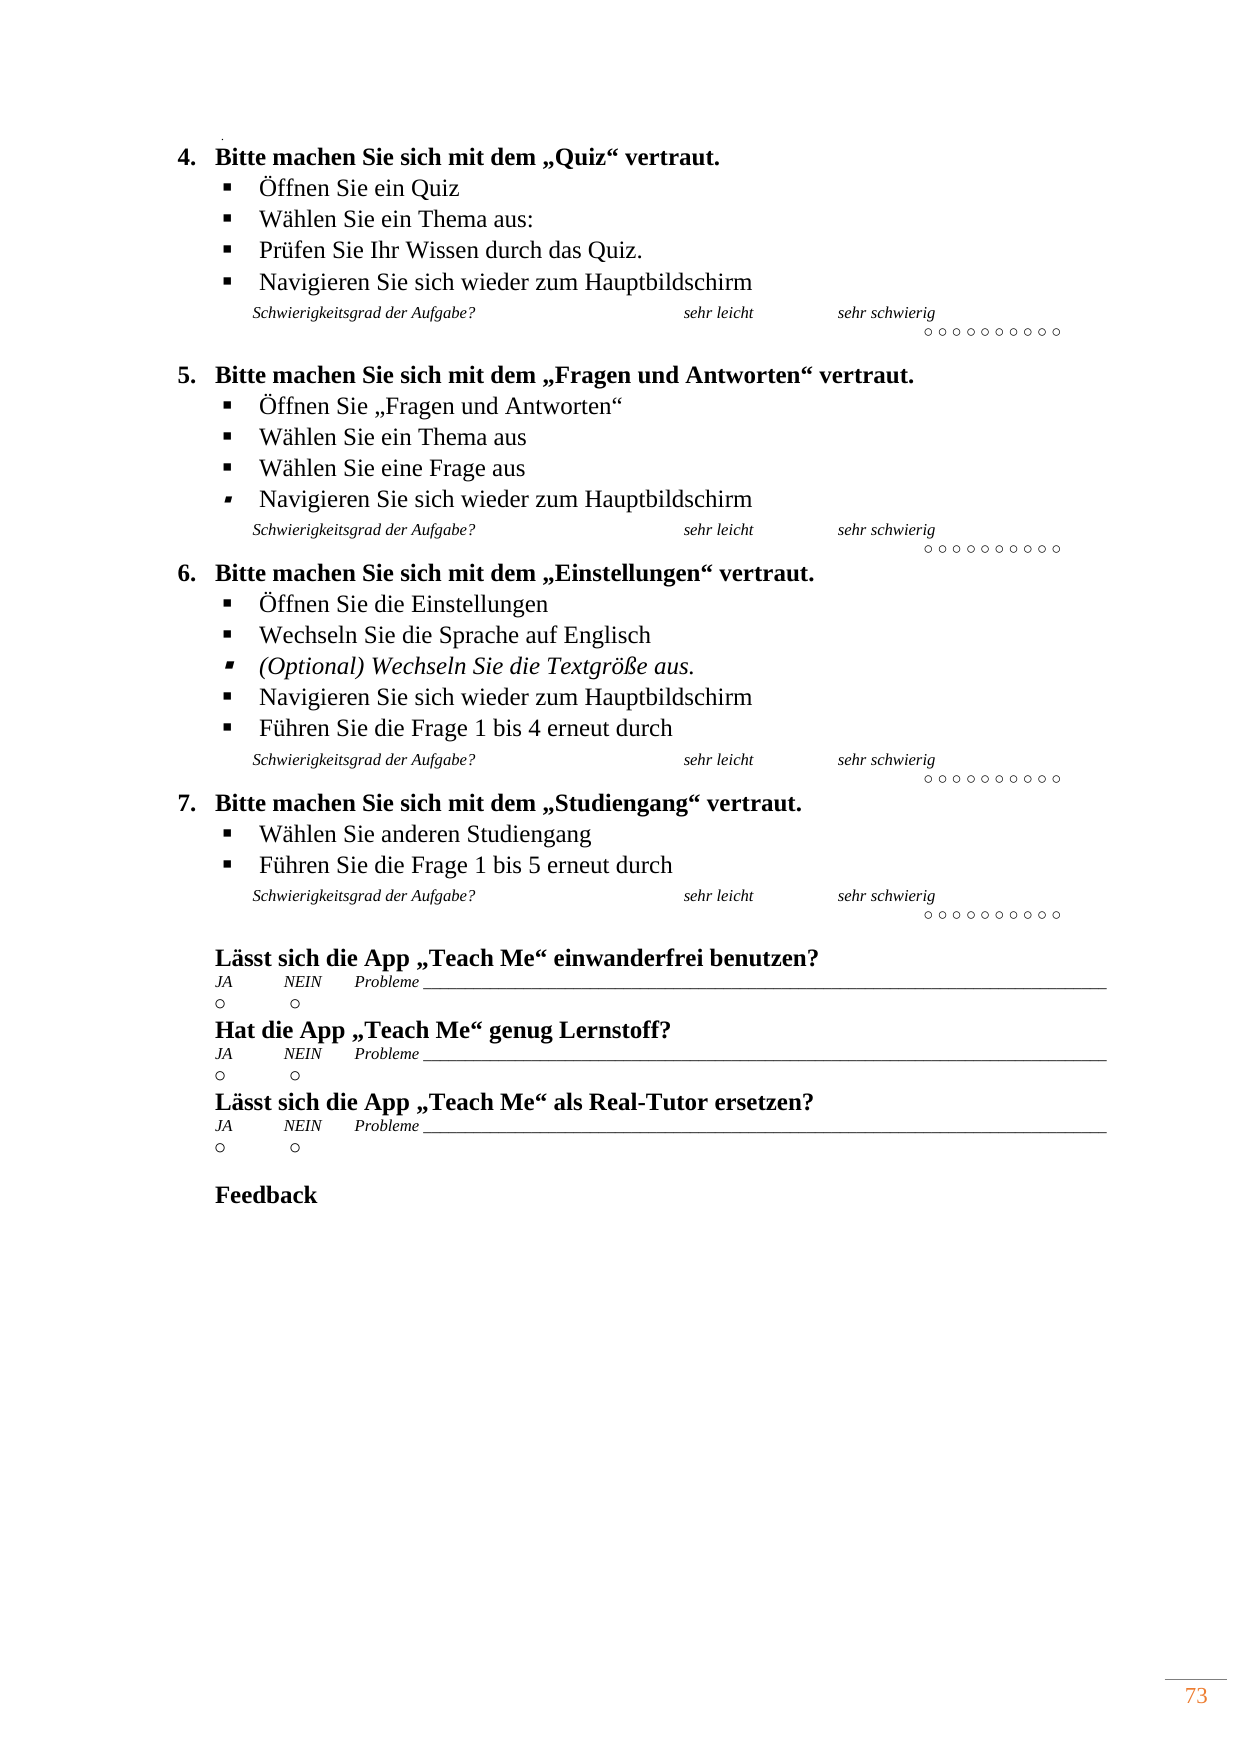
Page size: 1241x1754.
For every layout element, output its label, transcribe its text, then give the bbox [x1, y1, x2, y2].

list Schwierigkeitsgrad der Aufgabe? sehr leicht sehr schwierig [252, 520, 1152, 539]
list Schwierigkeitsgrad der Aufgabe? sehr leicht sehr schwierig [252, 886, 1152, 905]
list ○ ○ ○ ○ ○ ○ ○ ○ ○ ○ [842, 905, 1152, 924]
list Führen Sie die Frage 1 bis 4 erneut durch [221, 713, 1152, 742]
text ○ ○ [177, 1063, 1152, 1087]
text JA NEIN Probleme __________________________________________________________________________________ [215, 1116, 1152, 1135]
list Wählen Sie eine Frage aus [221, 453, 1152, 482]
text Hat die App „Teach Me“ genug Lernstoff? [177, 1015, 1152, 1044]
text JA NEIN Probleme __________________________________________________________________________________ [215, 972, 1152, 991]
text Lässt sich die App „Teach Me“ als Real-Tutor ersetzen? [177, 1087, 1152, 1116]
list ○ ○ ○ ○ ○ ○ ○ ○ ○ ○ [842, 322, 1152, 341]
list Bitte machen Sie sich mit dem „Einstellungen“ vertraut. [177, 558, 1152, 587]
list Prüfen Sie Ihr Wissen durch das Quiz. [221, 236, 1152, 264]
list Öffnen Sie „Fragen und Antworten“ [221, 391, 1152, 420]
list ○ ○ ○ ○ ○ ○ ○ ○ ○ ○ [842, 539, 1152, 558]
text Feedback [177, 1180, 1152, 1208]
list Navigieren Sie sich wieder zum Hauptbildschirm [221, 484, 1152, 513]
list Navigieren Sie sich wieder zum Hauptbildschirm [221, 682, 1152, 711]
list Öffnen Sie die Einstellungen [221, 589, 1152, 618]
text ○ ○ [177, 1135, 1152, 1159]
list Bitte machen Sie sich mit dem „Fragen und Antworten“ vertraut. [177, 360, 1152, 389]
text ○ ○ [177, 991, 1152, 1015]
list Wählen Sie ein Thema aus [221, 422, 1152, 451]
text JA NEIN Probleme __________________________________________________________________________________ [215, 1044, 1152, 1063]
list ○ ○ ○ ○ ○ ○ ○ ○ ○ ○ [842, 768, 1152, 788]
list Wählen Sie ein Thema aus: [221, 204, 1152, 233]
list Führen Sie die Frage 1 bis 5 erneut durch [221, 850, 1152, 878]
list (Optional) Wechseln Sie die Textgröße aus. [221, 651, 1152, 680]
text Lässt sich die App „Teach Me“ einwanderfrei benutzen? [177, 943, 1152, 972]
list Wählen Sie anderen Studiengang [221, 819, 1152, 847]
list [221, 267, 1152, 295]
list Bitte machen Sie sich mit dem „Quiz“ vertraut. [177, 142, 1152, 171]
list Öffnen Sie ein Quiz [221, 173, 1152, 202]
list Schwierigkeitsgrad der Aufgabe? sehr leicht sehr schwierig [252, 302, 1152, 322]
list Bitte machen Sie sich mit dem „Studiengang“ vertraut. [177, 788, 1152, 816]
list Schwierigkeitsgrad der Aufgabe? sehr leicht sehr schwierig [252, 749, 1152, 768]
list Wechseln Sie die Sprache auf Englisch [221, 620, 1152, 649]
